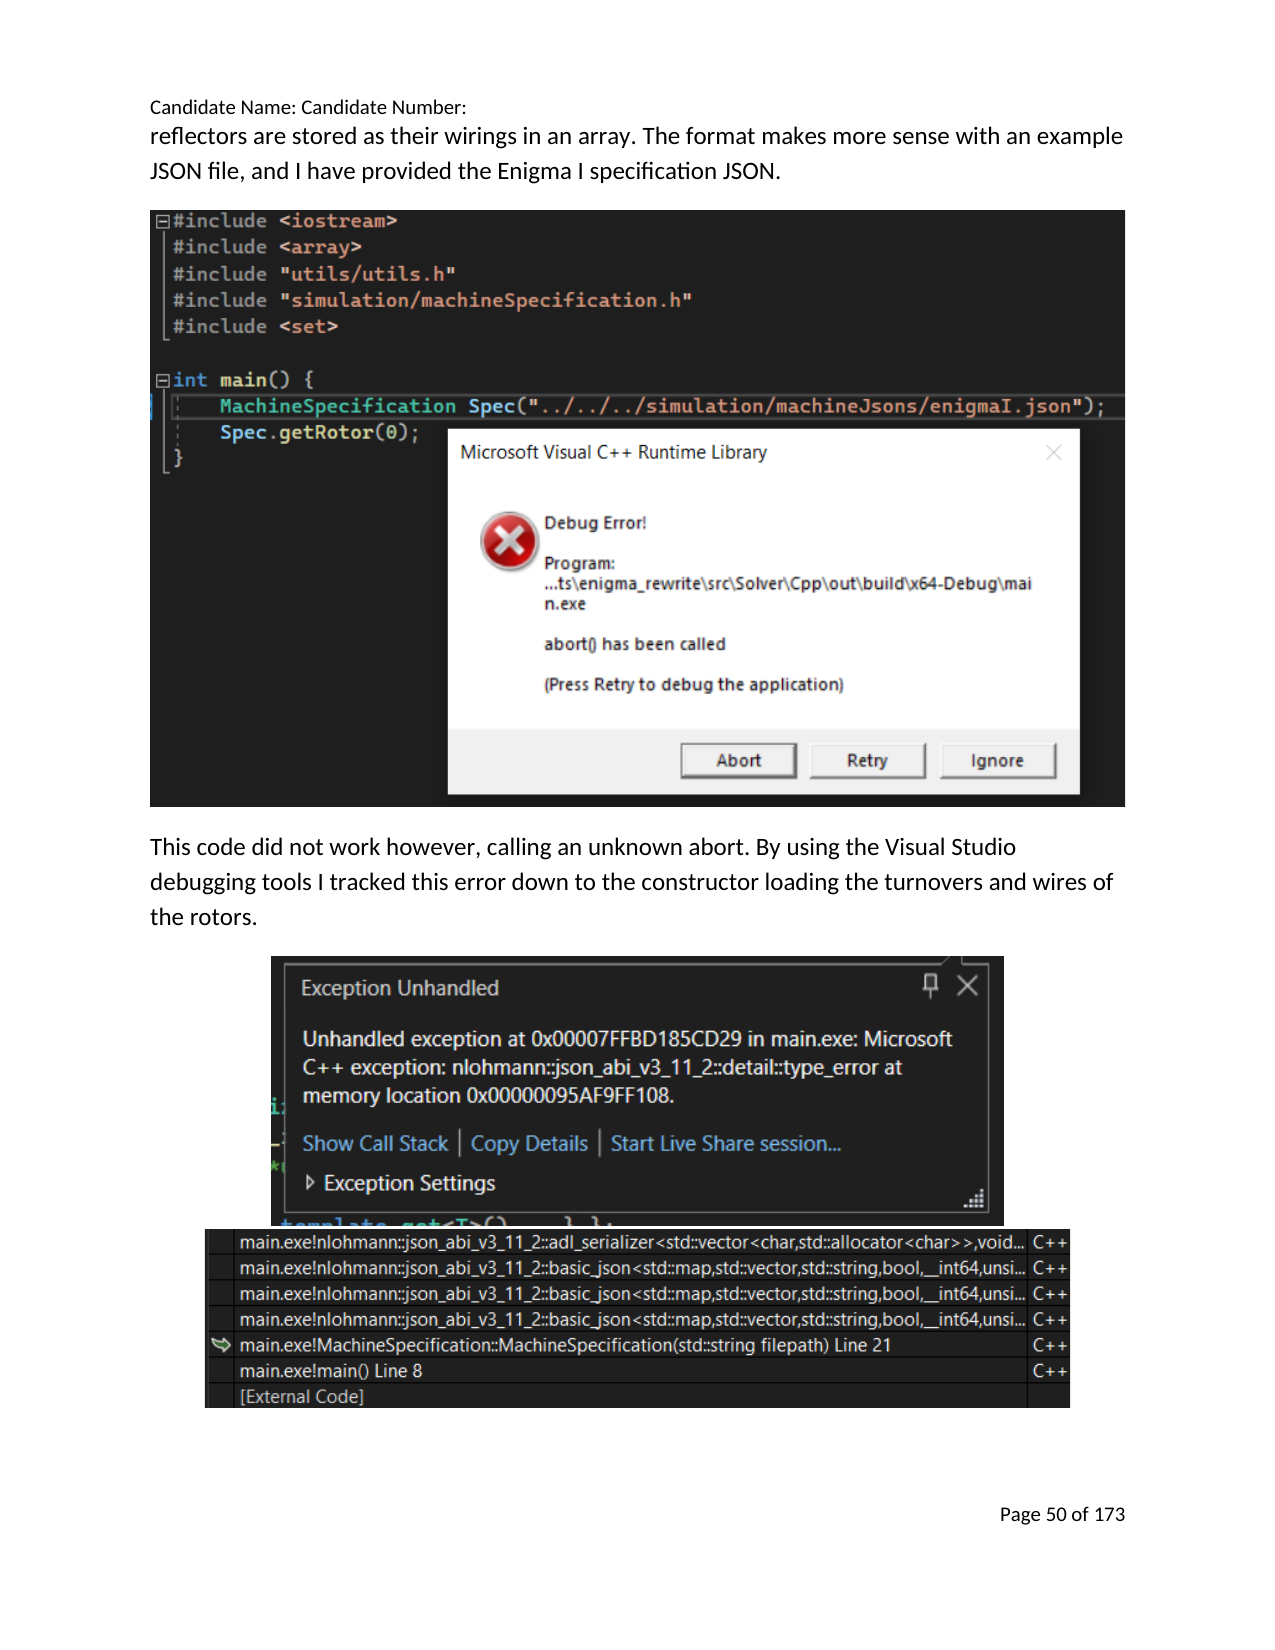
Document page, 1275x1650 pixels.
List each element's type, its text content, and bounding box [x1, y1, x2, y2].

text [150, 120, 1125, 186]
picture [150, 210, 1125, 807]
picture [271, 956, 1004, 1226]
picture [204, 1229, 1071, 1408]
text This code did not work however, calling an unknown abort. By using the Visual Studio debugging tools I tracked this error down to the constructor loading the turnovers and wires of the rotors. [150, 831, 1125, 931]
